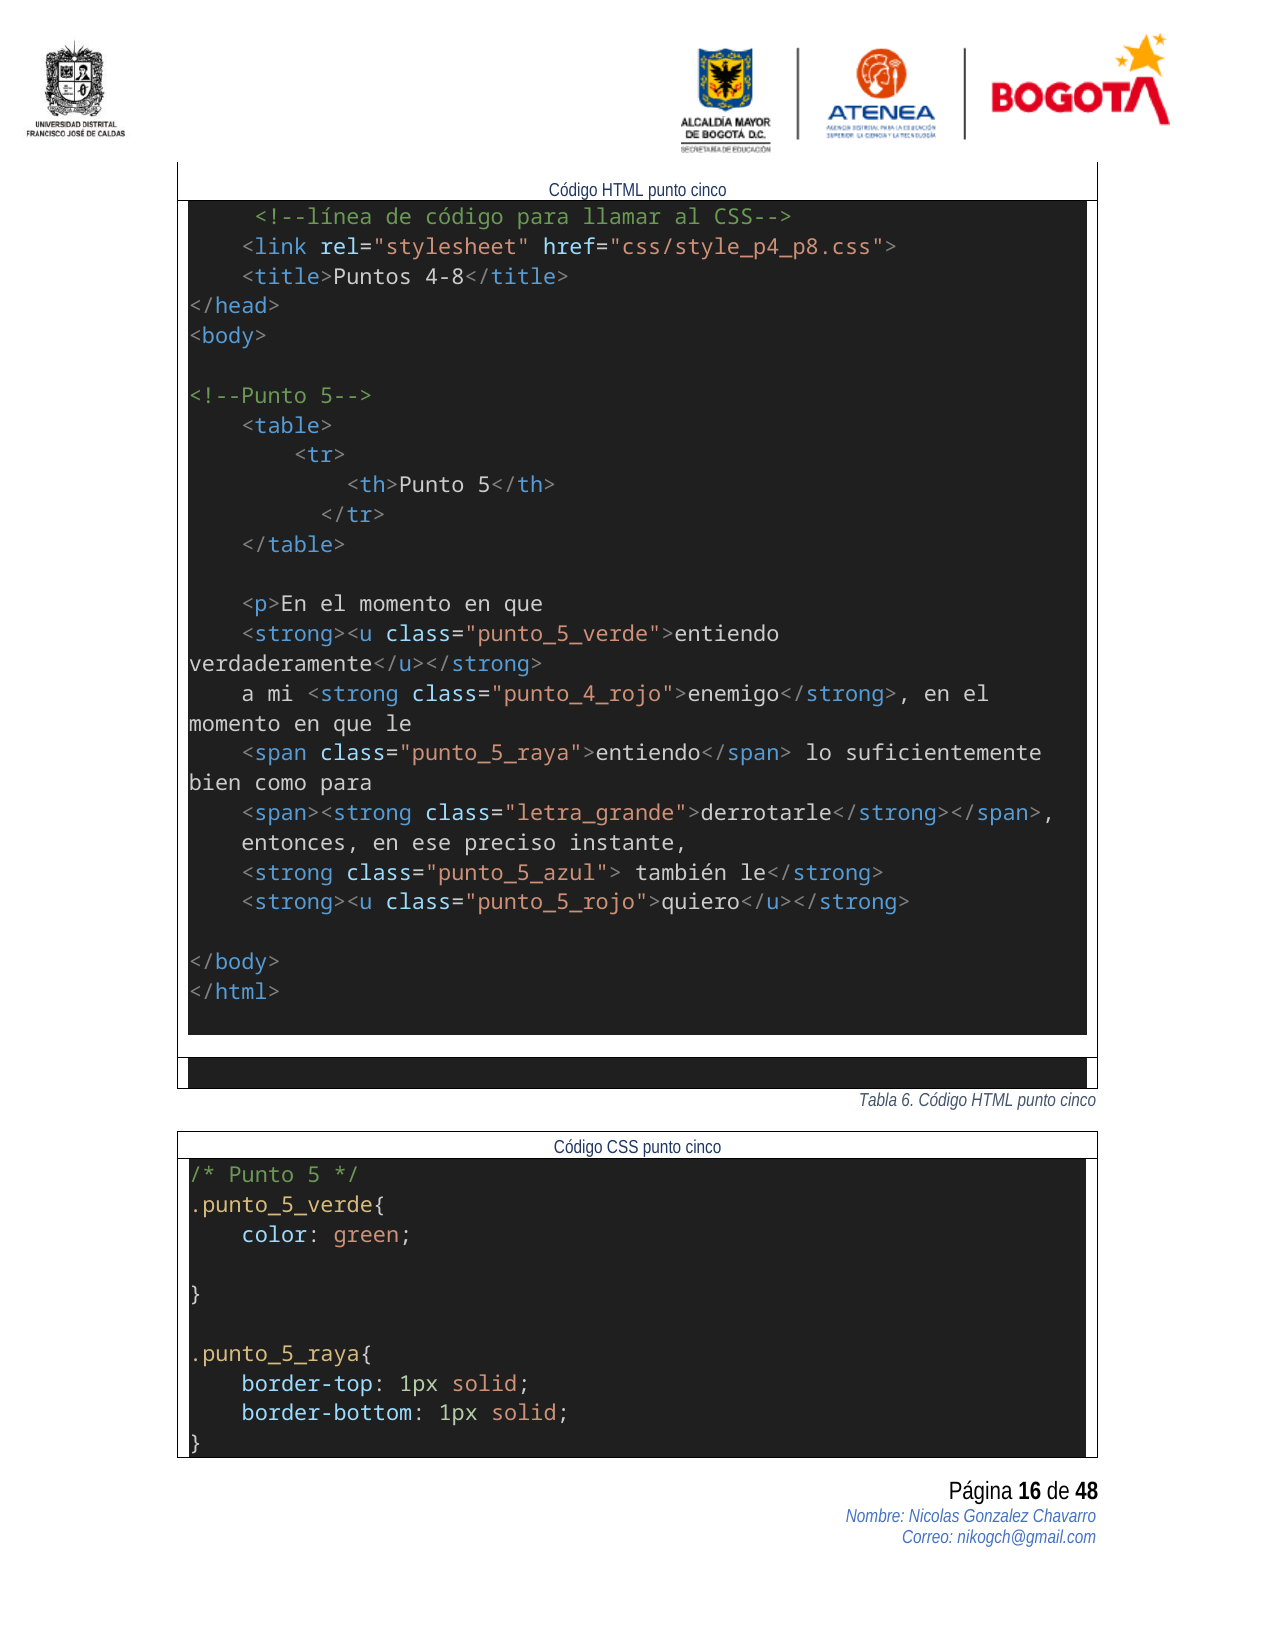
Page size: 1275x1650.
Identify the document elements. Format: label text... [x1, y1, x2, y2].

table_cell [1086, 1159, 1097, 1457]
table_cell [1087, 1058, 1097, 1088]
picture [0, 20, 1255, 161]
table_header Código HTML punto cinco [178, 161, 1097, 200]
table_cell [178, 1058, 188, 1088]
table_header Código CSS punto cinco [178, 1132, 1097, 1158]
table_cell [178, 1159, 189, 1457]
